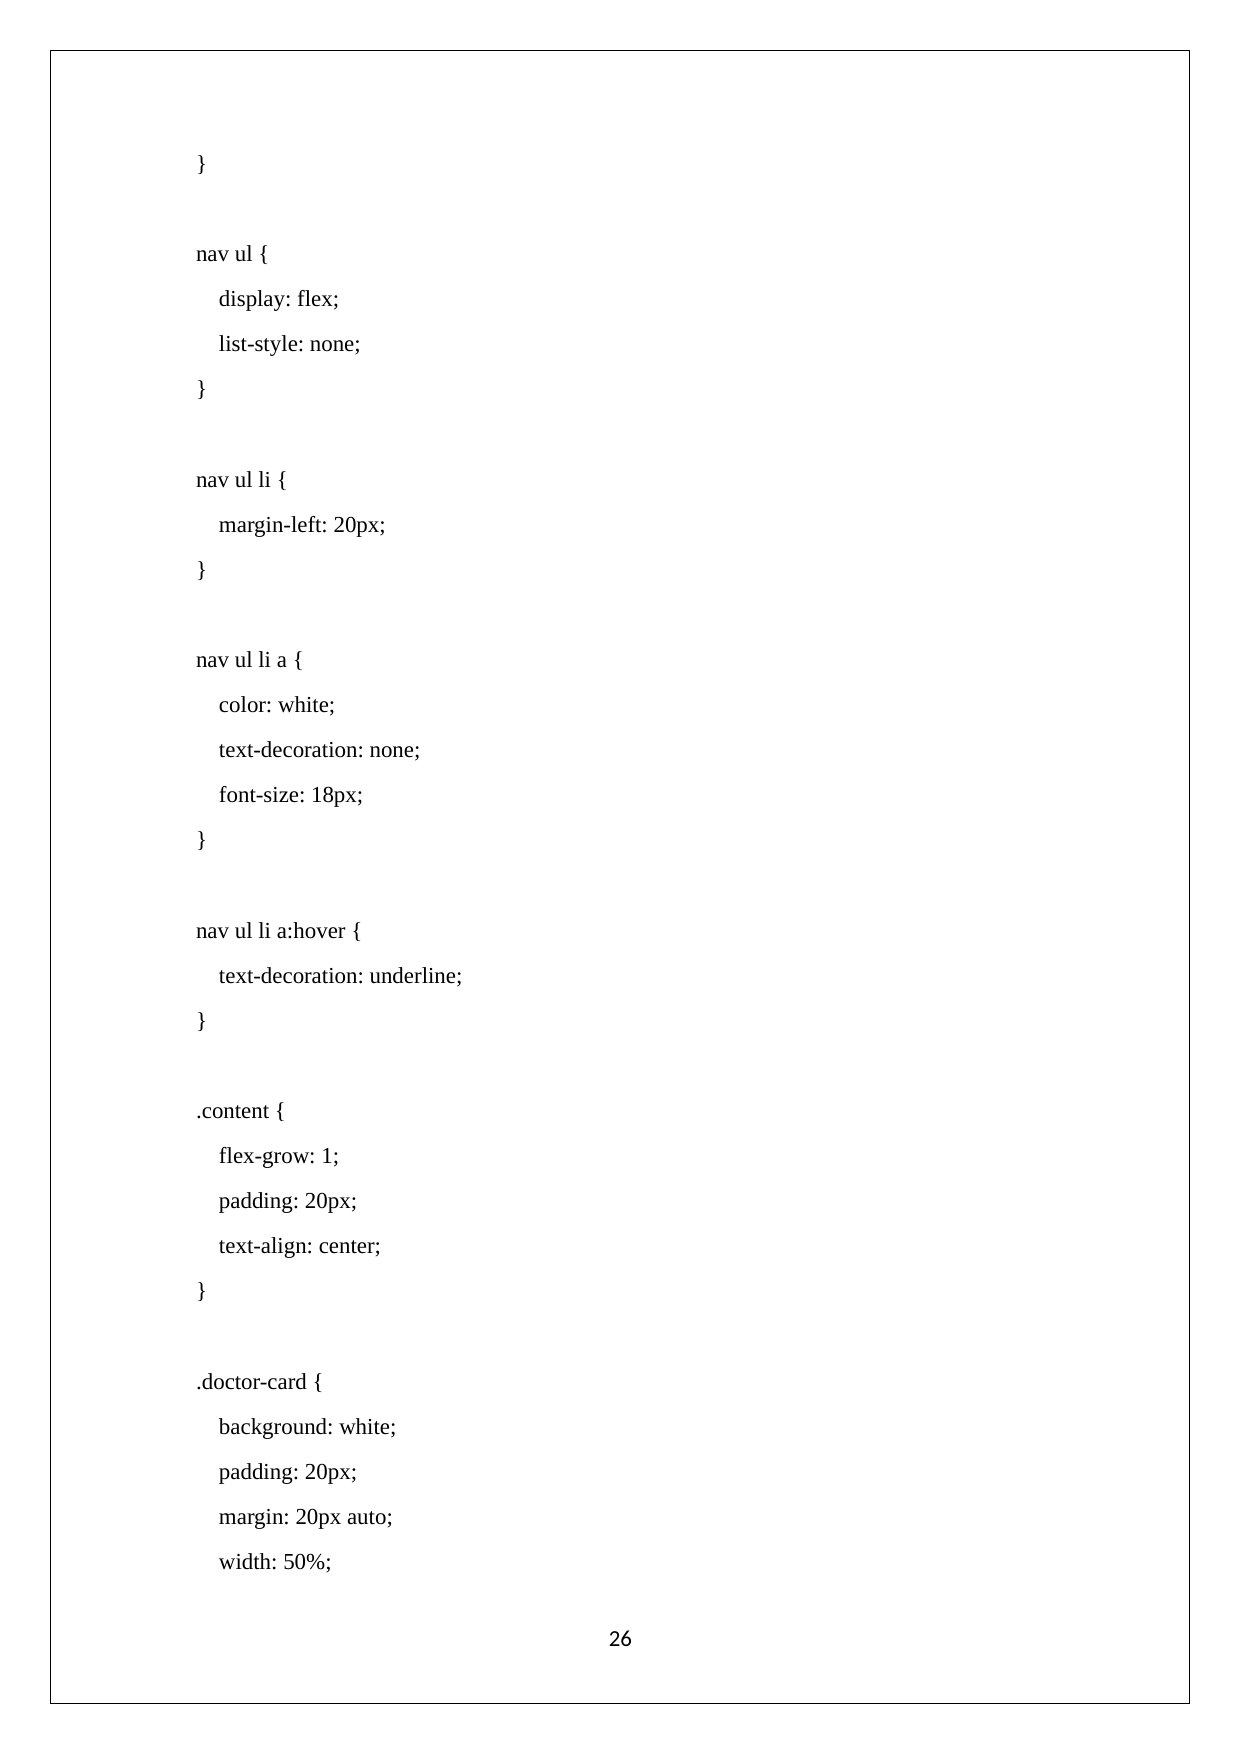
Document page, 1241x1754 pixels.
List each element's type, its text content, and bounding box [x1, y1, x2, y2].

text } [150, 556, 1090, 582]
text text-decoration: none; [150, 736, 1090, 763]
text nav ul li a { [150, 646, 1090, 672]
text nav ul { [150, 240, 1090, 267]
text font-size: 18px; [150, 781, 1090, 808]
text color: white; [150, 691, 1090, 718]
text .content { [150, 1097, 1090, 1123]
text padding: 20px; [150, 1187, 1090, 1214]
text margin: 20px auto; [150, 1503, 1090, 1529]
text width: 50%; [150, 1548, 1090, 1574]
text background: white; [150, 1413, 1090, 1439]
text flex-grow: 1; [150, 1142, 1090, 1169]
text .doctor-card { [150, 1368, 1090, 1394]
text padding: 20px; [150, 1458, 1090, 1484]
text list-style: none; [150, 330, 1090, 357]
text } [150, 376, 1090, 402]
text margin-left: 20px; [150, 511, 1090, 537]
text text-decoration: underline; [150, 962, 1090, 988]
text } [150, 1278, 1090, 1304]
text display: flex; [150, 285, 1090, 312]
text } [150, 827, 1090, 853]
text text-align: center; [150, 1232, 1090, 1259]
text nav ul li a:hover { [150, 917, 1090, 943]
text nav ul li { [150, 466, 1090, 492]
text } [150, 150, 1090, 176]
text } [150, 1007, 1090, 1033]
